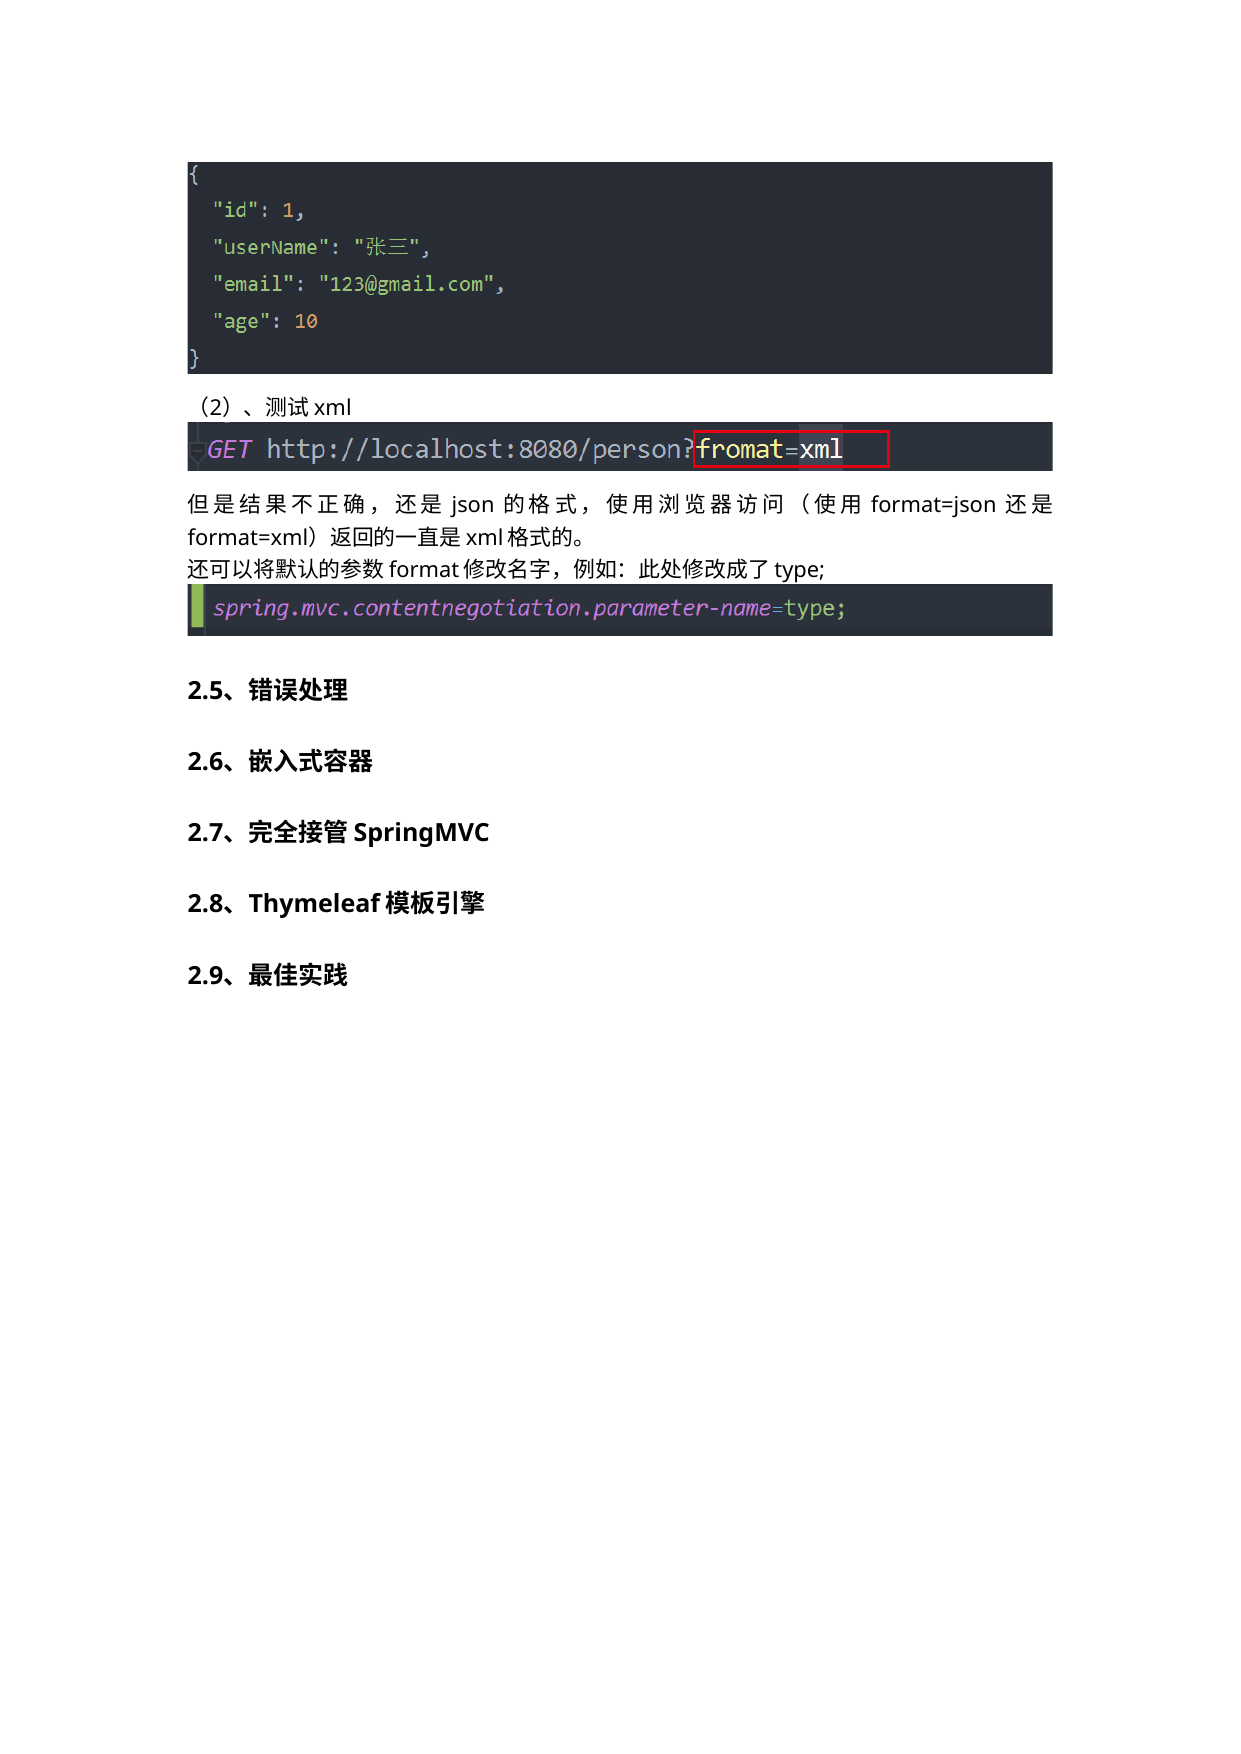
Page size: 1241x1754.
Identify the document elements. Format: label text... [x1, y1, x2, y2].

text 还可以将默认的参数format修改名字，例如：此处修改成了type; [187, 552, 1053, 584]
picture [187, 162, 1053, 374]
picture [187, 584, 1053, 636]
text 但是结果不正确，还是json的格式，使用浏览器访问（使用format=json还是format=xml）返回的一直是xml格式的。 [187, 487, 1053, 552]
subtitle 2.7、完全接管SpringMVC [187, 798, 1053, 863]
text （2）、测试xml [187, 389, 1053, 422]
subtitle 2.6、嵌入式容器 [187, 727, 1053, 792]
subtitle 2.8、Thymeleaf模板引擎 [187, 869, 1053, 934]
subtitle 2.9、最佳实践 [187, 941, 1053, 1006]
picture [187, 422, 1053, 471]
subtitle 2.5、错误处理 [187, 656, 1053, 721]
